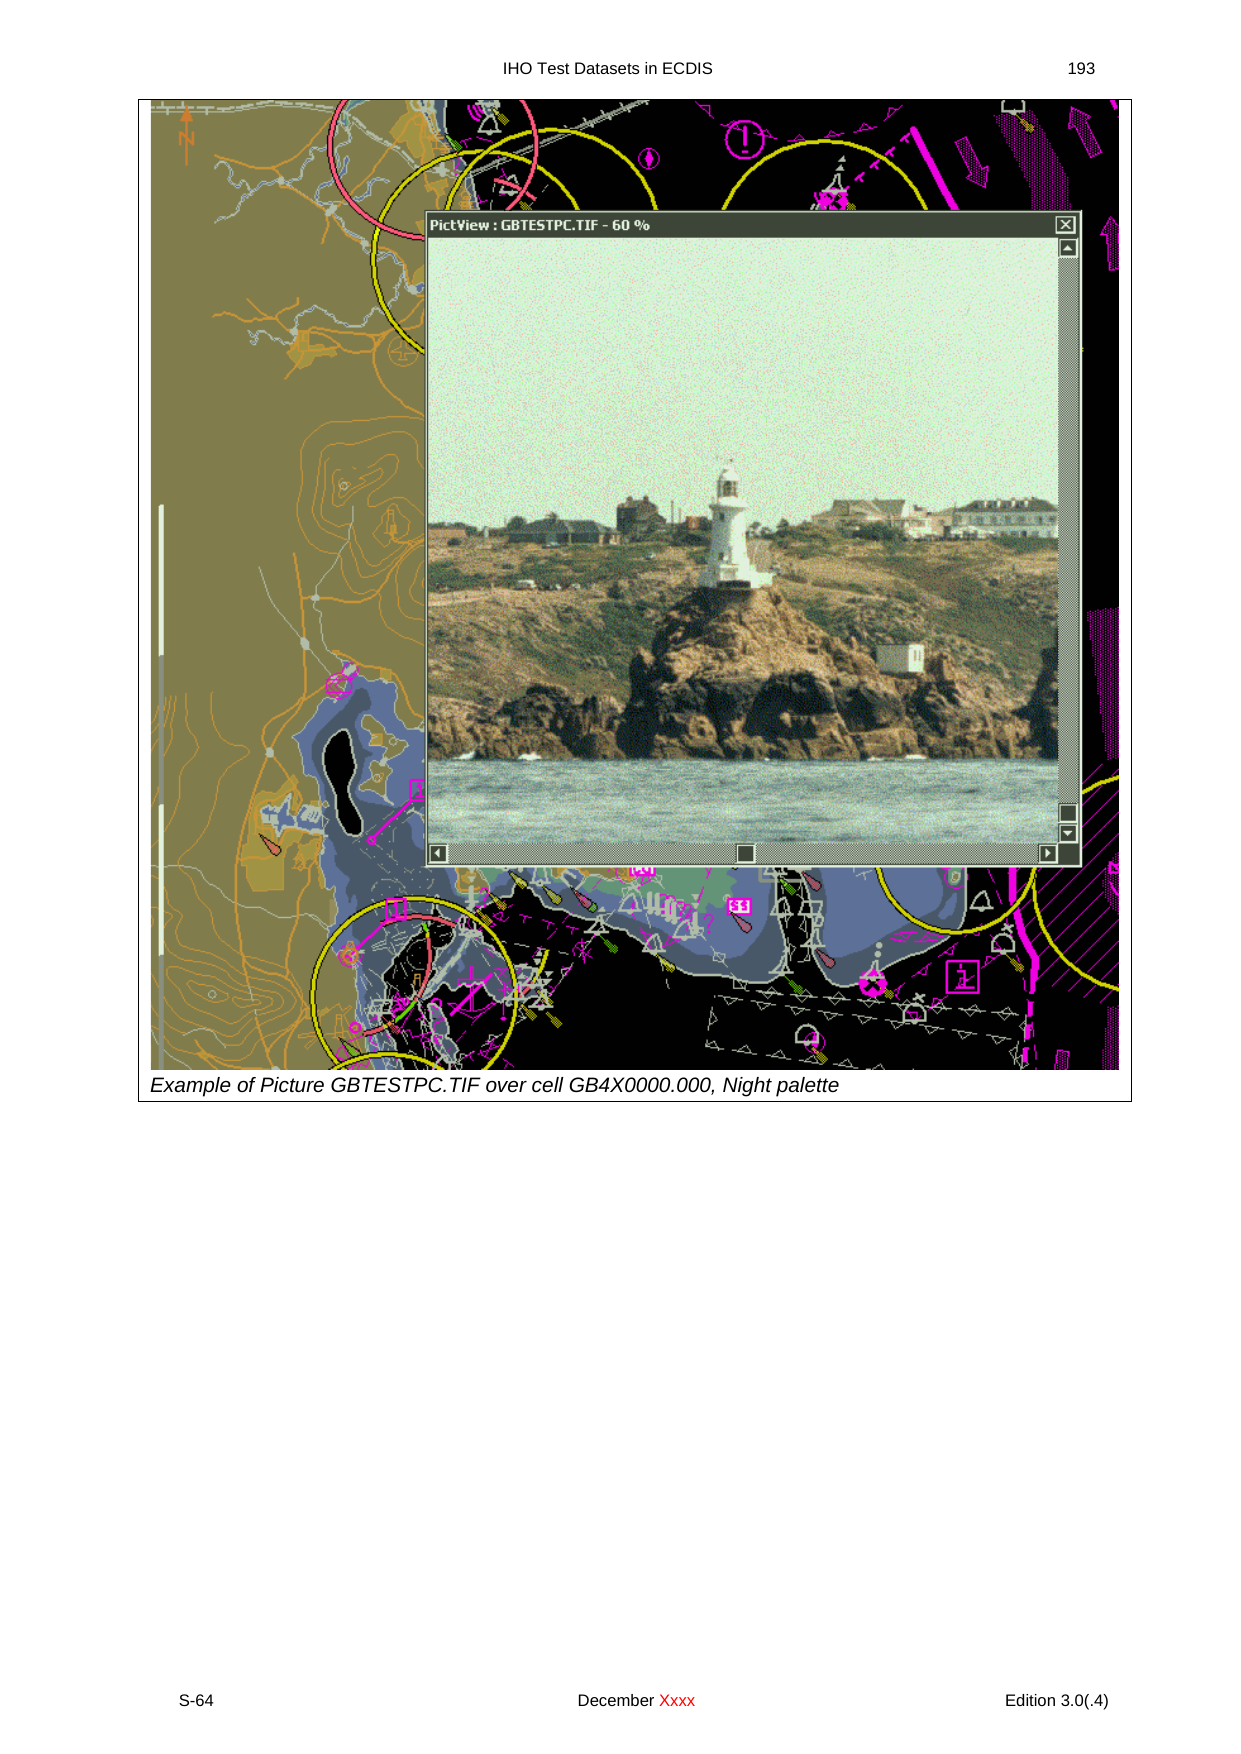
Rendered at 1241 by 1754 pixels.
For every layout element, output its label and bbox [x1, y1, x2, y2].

picture [150, 100, 1119, 1070]
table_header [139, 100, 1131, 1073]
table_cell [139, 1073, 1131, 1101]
